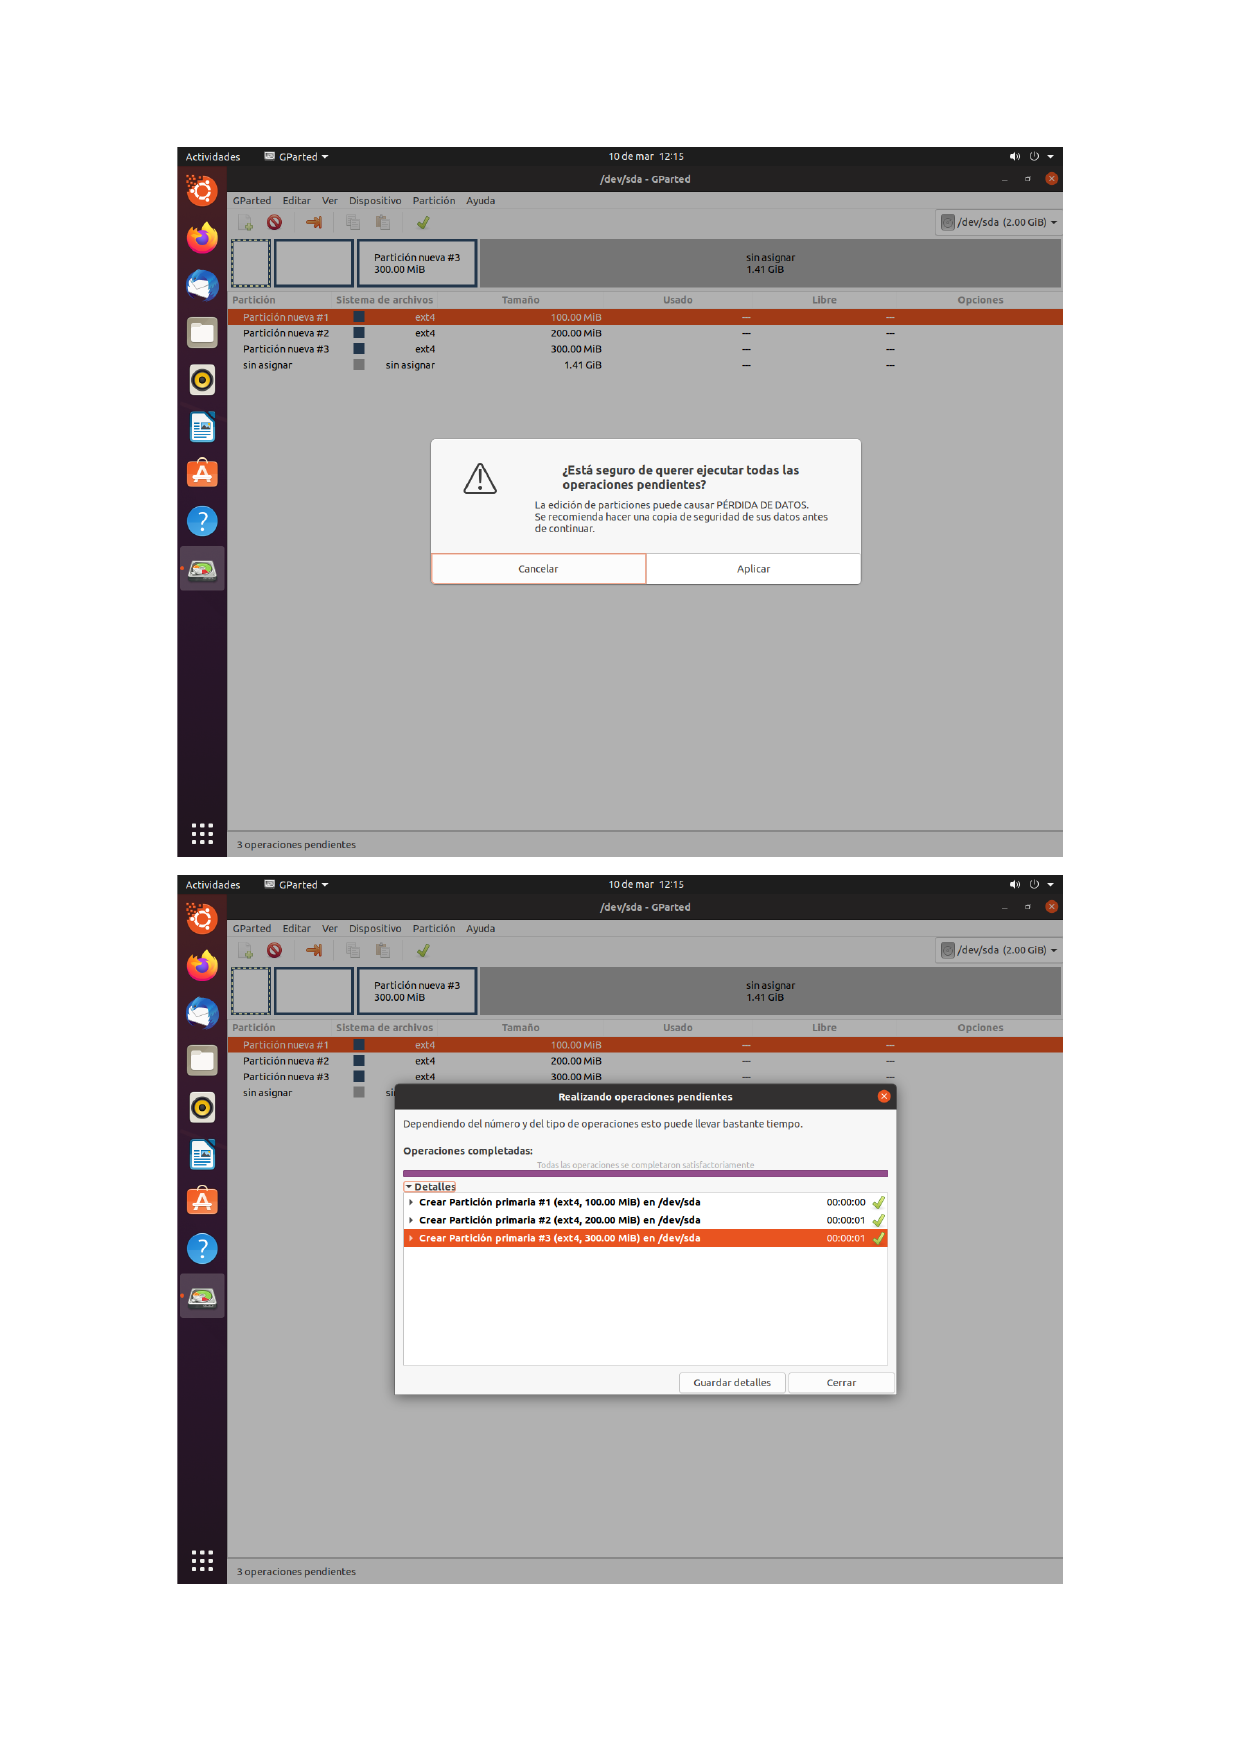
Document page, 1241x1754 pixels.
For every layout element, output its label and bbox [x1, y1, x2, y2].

picture [177, 875, 1063, 1584]
picture [177, 147, 1063, 857]
